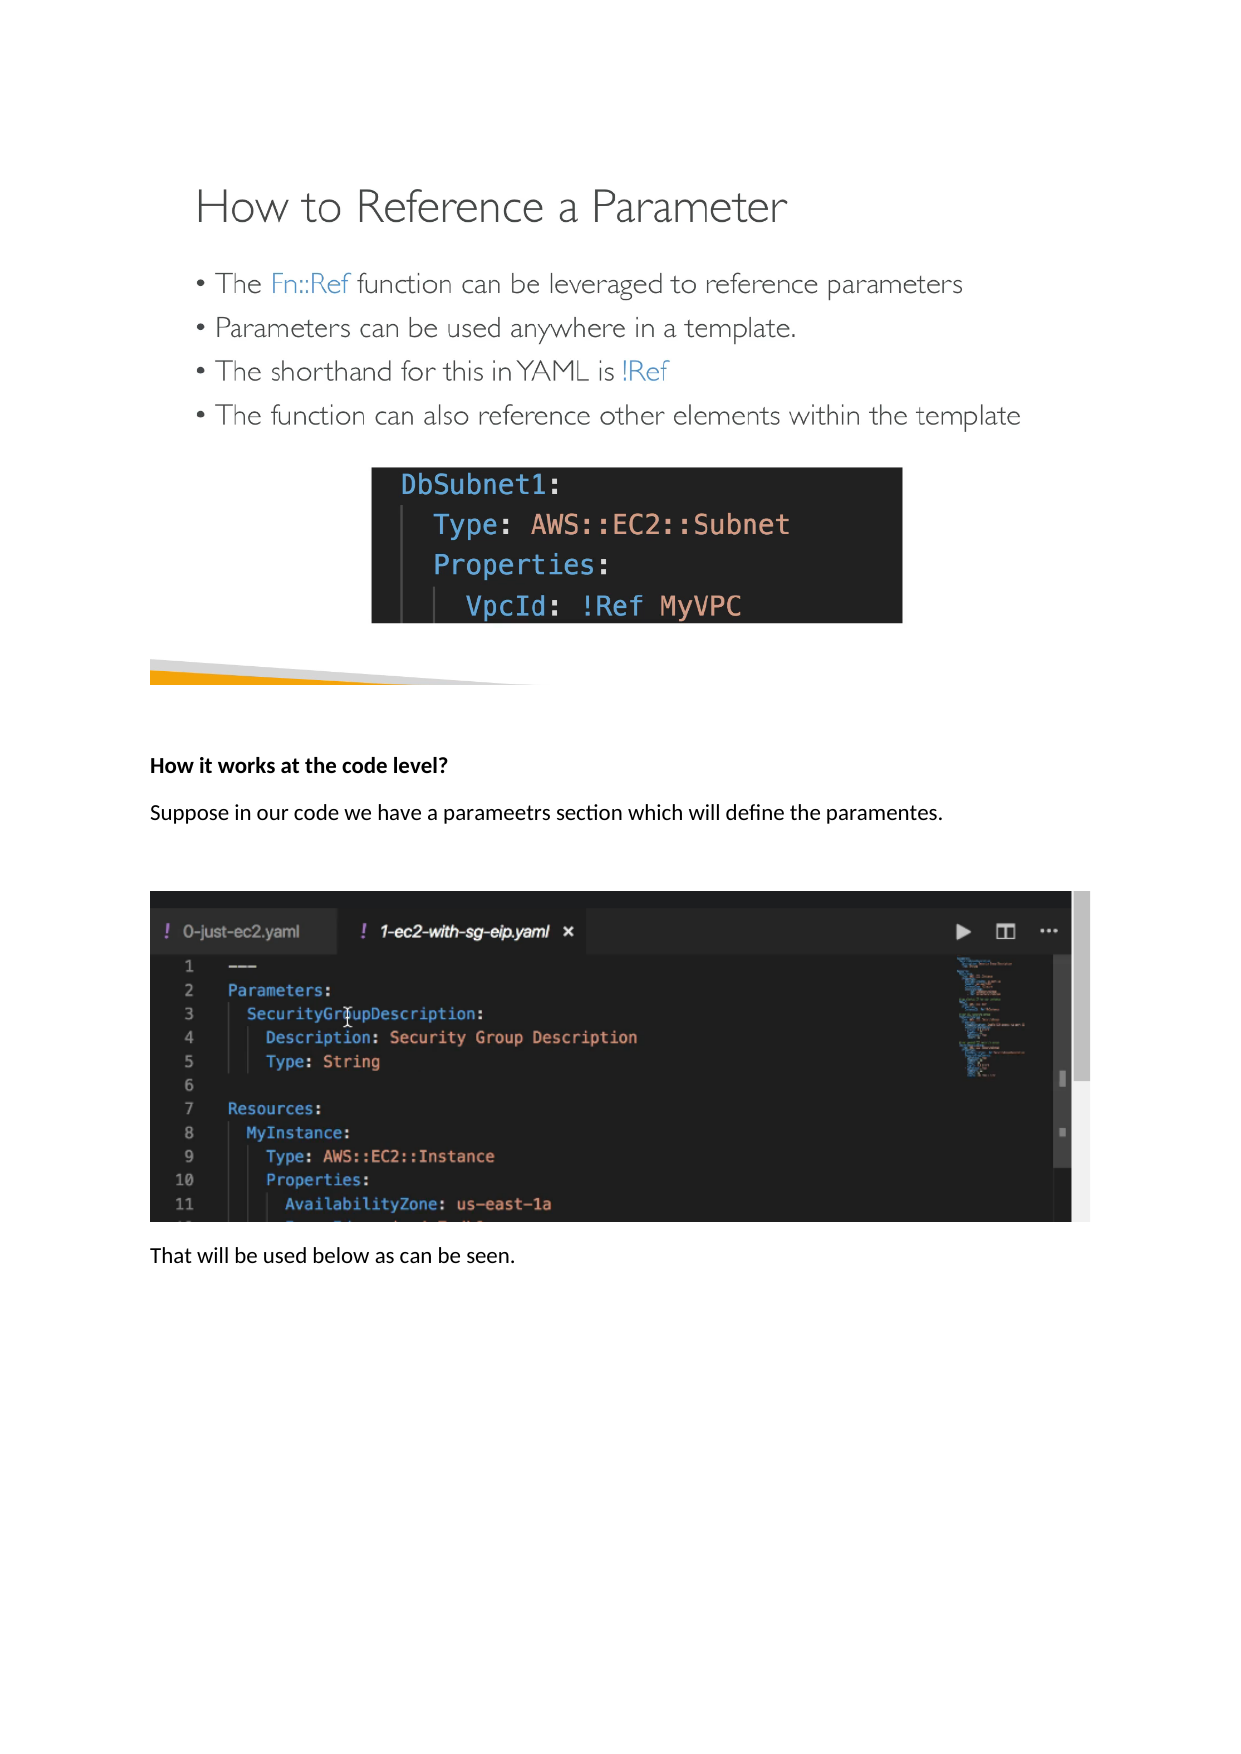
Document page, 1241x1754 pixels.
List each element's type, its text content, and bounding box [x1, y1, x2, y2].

picture [150, 891, 1091, 1222]
text How it works at the code level? [150, 751, 1090, 779]
text Suppose in our code we have a parameetrs section which will define the paramentes. [150, 798, 1090, 826]
text That will be used below as can be seen. [150, 1241, 1090, 1269]
picture [150, 150, 1091, 685]
